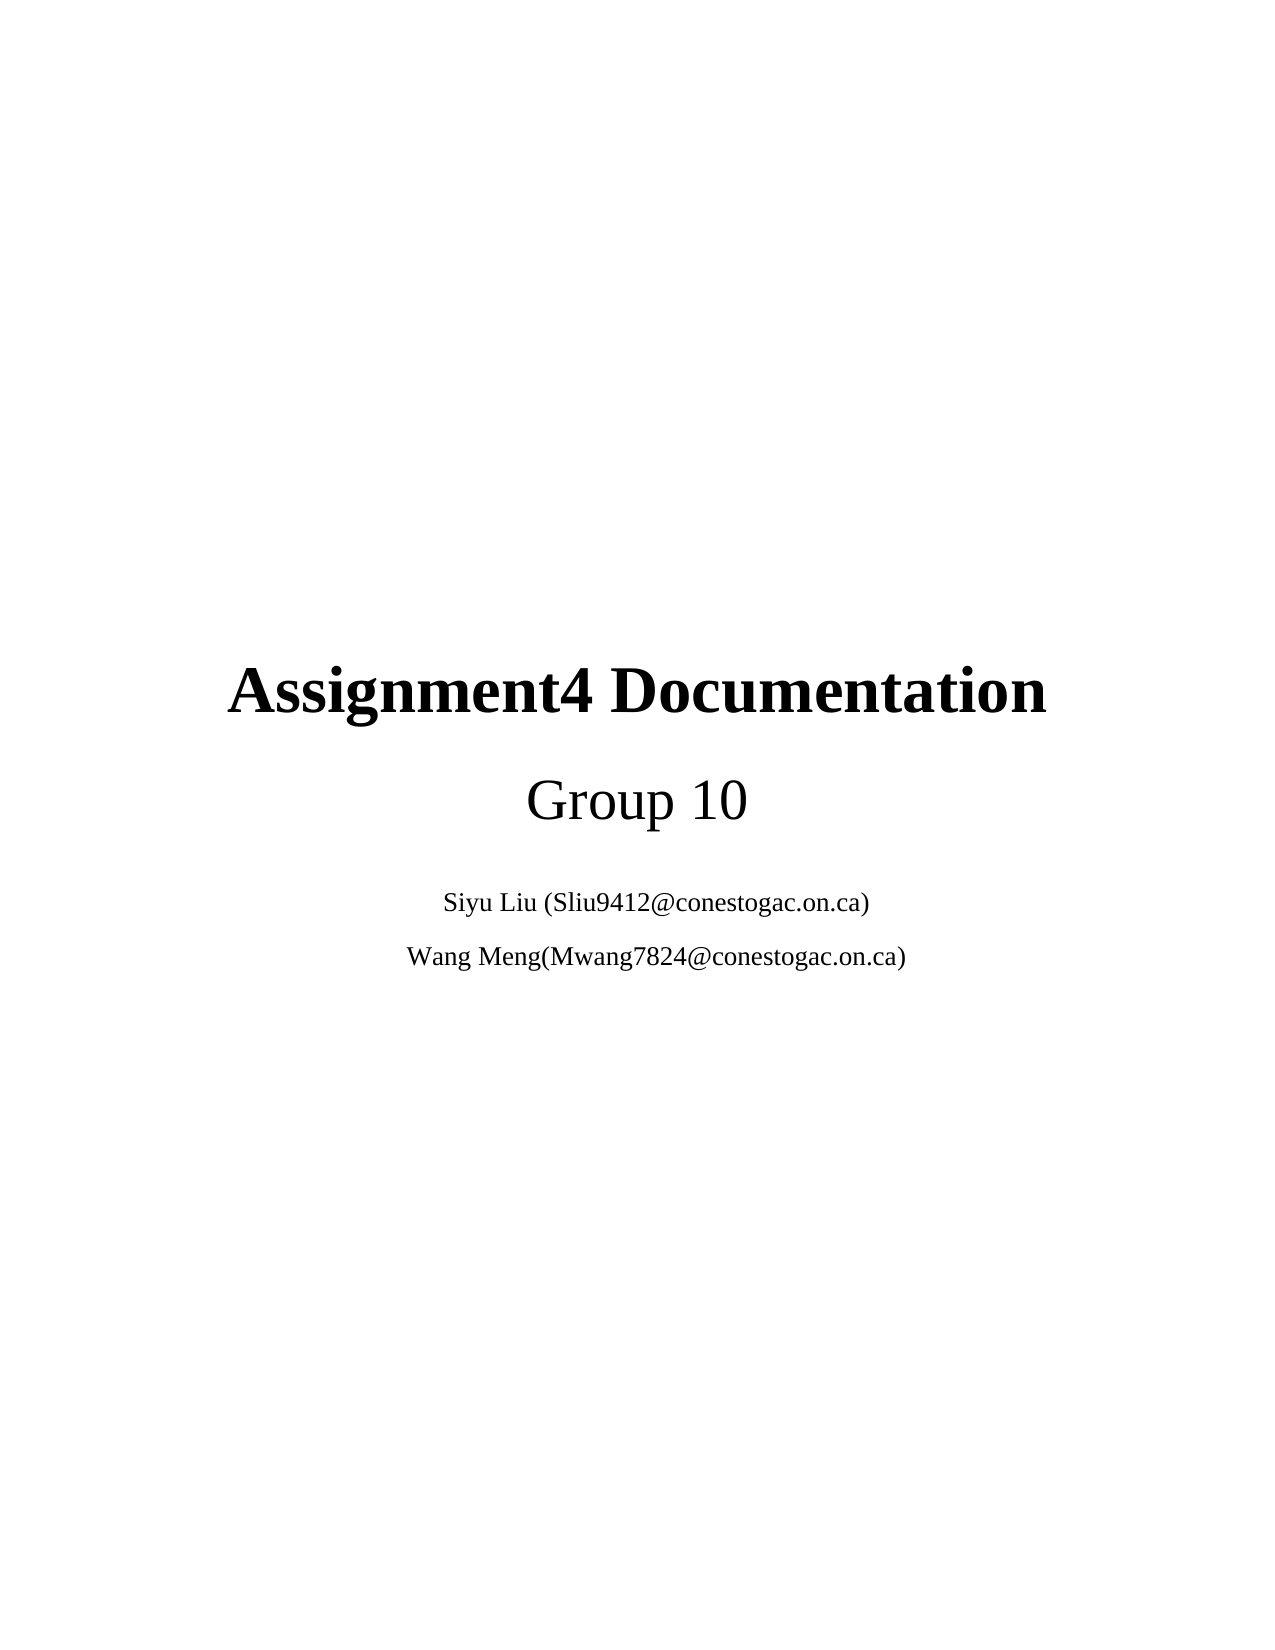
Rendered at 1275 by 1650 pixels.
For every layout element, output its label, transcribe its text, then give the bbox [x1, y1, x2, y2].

list Siyu Liu (Sliu9412@conestogac.on.ca) [187, 886, 1125, 917]
list Wang Meng(Mwang7824@conestogac.on.ca) [187, 940, 1125, 971]
text Group 10 [150, 765, 1125, 832]
subtitle Assignment4 Documentation [150, 650, 1125, 727]
